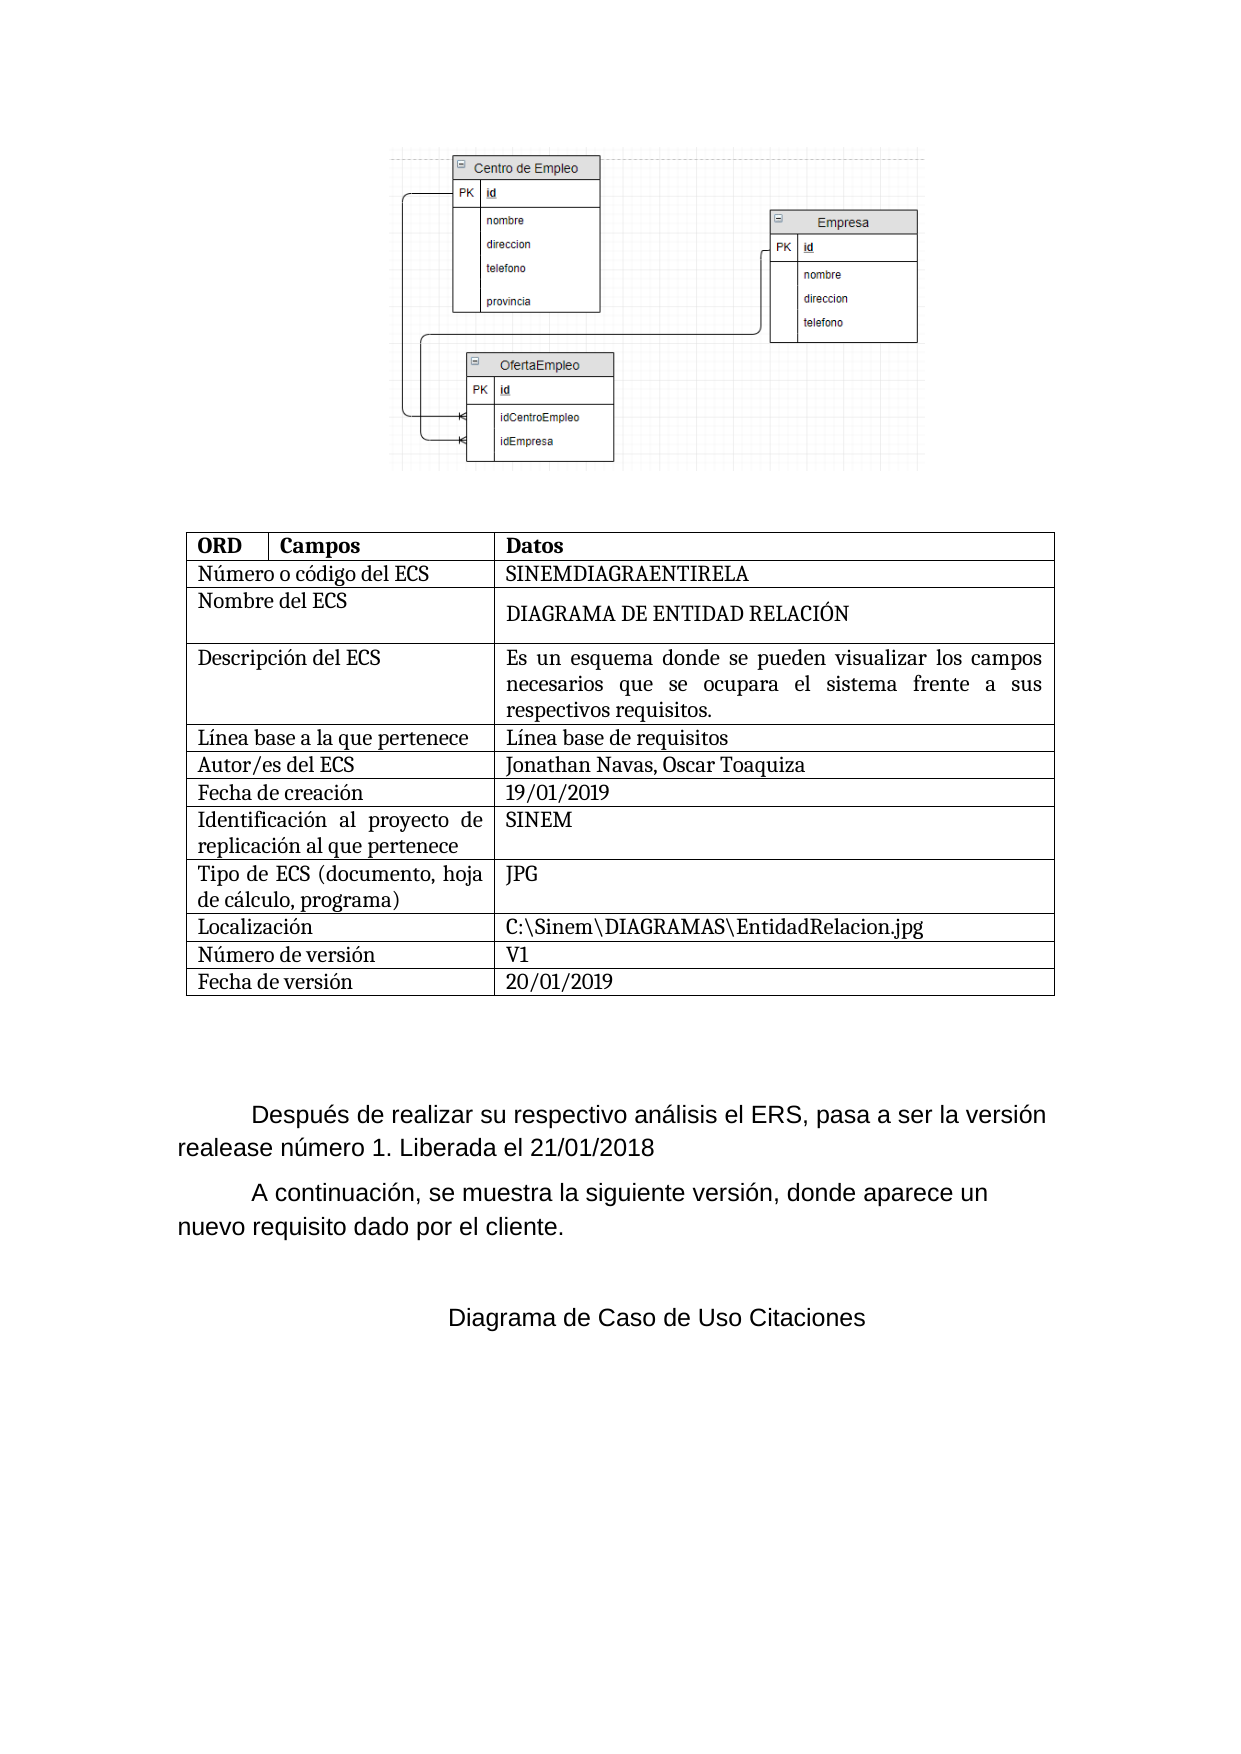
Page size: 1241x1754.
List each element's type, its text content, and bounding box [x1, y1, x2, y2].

table_header ORD [187, 533, 268, 560]
table_cell DIAGRAMA DE ENTIDAD RELACIÓN [495, 588, 1054, 643]
table_header Campos [269, 533, 494, 560]
table_cell Línea base a la que pertenece [187, 725, 494, 751]
table_cell Número de versión [187, 942, 494, 968]
table_cell V1 [495, 942, 1054, 968]
table_cell 19/01/2019 [495, 779, 1054, 806]
table_cell SINEMDIAGRAENTIRELA [495, 561, 1054, 587]
table_cell Línea base de requisitos [495, 725, 1054, 751]
text A continuación, se muestra la siguiente versión, donde aparece un nuevo requisito dado por el cliente. [177, 1178, 1063, 1240]
table_cell SINEM [495, 807, 1054, 859]
table_cell Localización [187, 914, 494, 941]
table_cell Es un esquema donde se pueden visualizar los campos necesarios que se ocupara el sistema frente a sus respectivos requisitos. [495, 644, 1054, 723]
table_header Datos [495, 533, 1054, 560]
table_cell Tipo de ECS (documento, hoja de cálculo, programa) [187, 860, 494, 913]
table_cell JPG [495, 860, 1054, 913]
text Diagrama de Caso de Uso Citaciones [177, 1302, 1063, 1331]
table_cell 20/01/2019 [495, 969, 1054, 995]
table_cell Descripción del ECS [187, 644, 494, 723]
table_cell Fecha de versión [187, 969, 494, 995]
table_cell Nombre del ECS [187, 588, 494, 643]
picture [389, 147, 925, 471]
table_cell Número o código del ECS [187, 561, 494, 587]
table_cell C:\Sinem\DIAGRAMAS\EntidadRelacion.jpg [495, 914, 1054, 941]
table_cell Jonathan Navas, Oscar Toaquiza [495, 752, 1054, 778]
table_cell Fecha de creación [187, 779, 494, 806]
table_cell Identificación al proyecto de replicación al que pertenece [187, 807, 494, 859]
text Después de realizar su respectivo análisis el ERS, pasa a ser la versión realease número 1. Liberada el 21/01/2018 [177, 1100, 1063, 1162]
table_cell Autor/es del ECS [187, 752, 494, 778]
